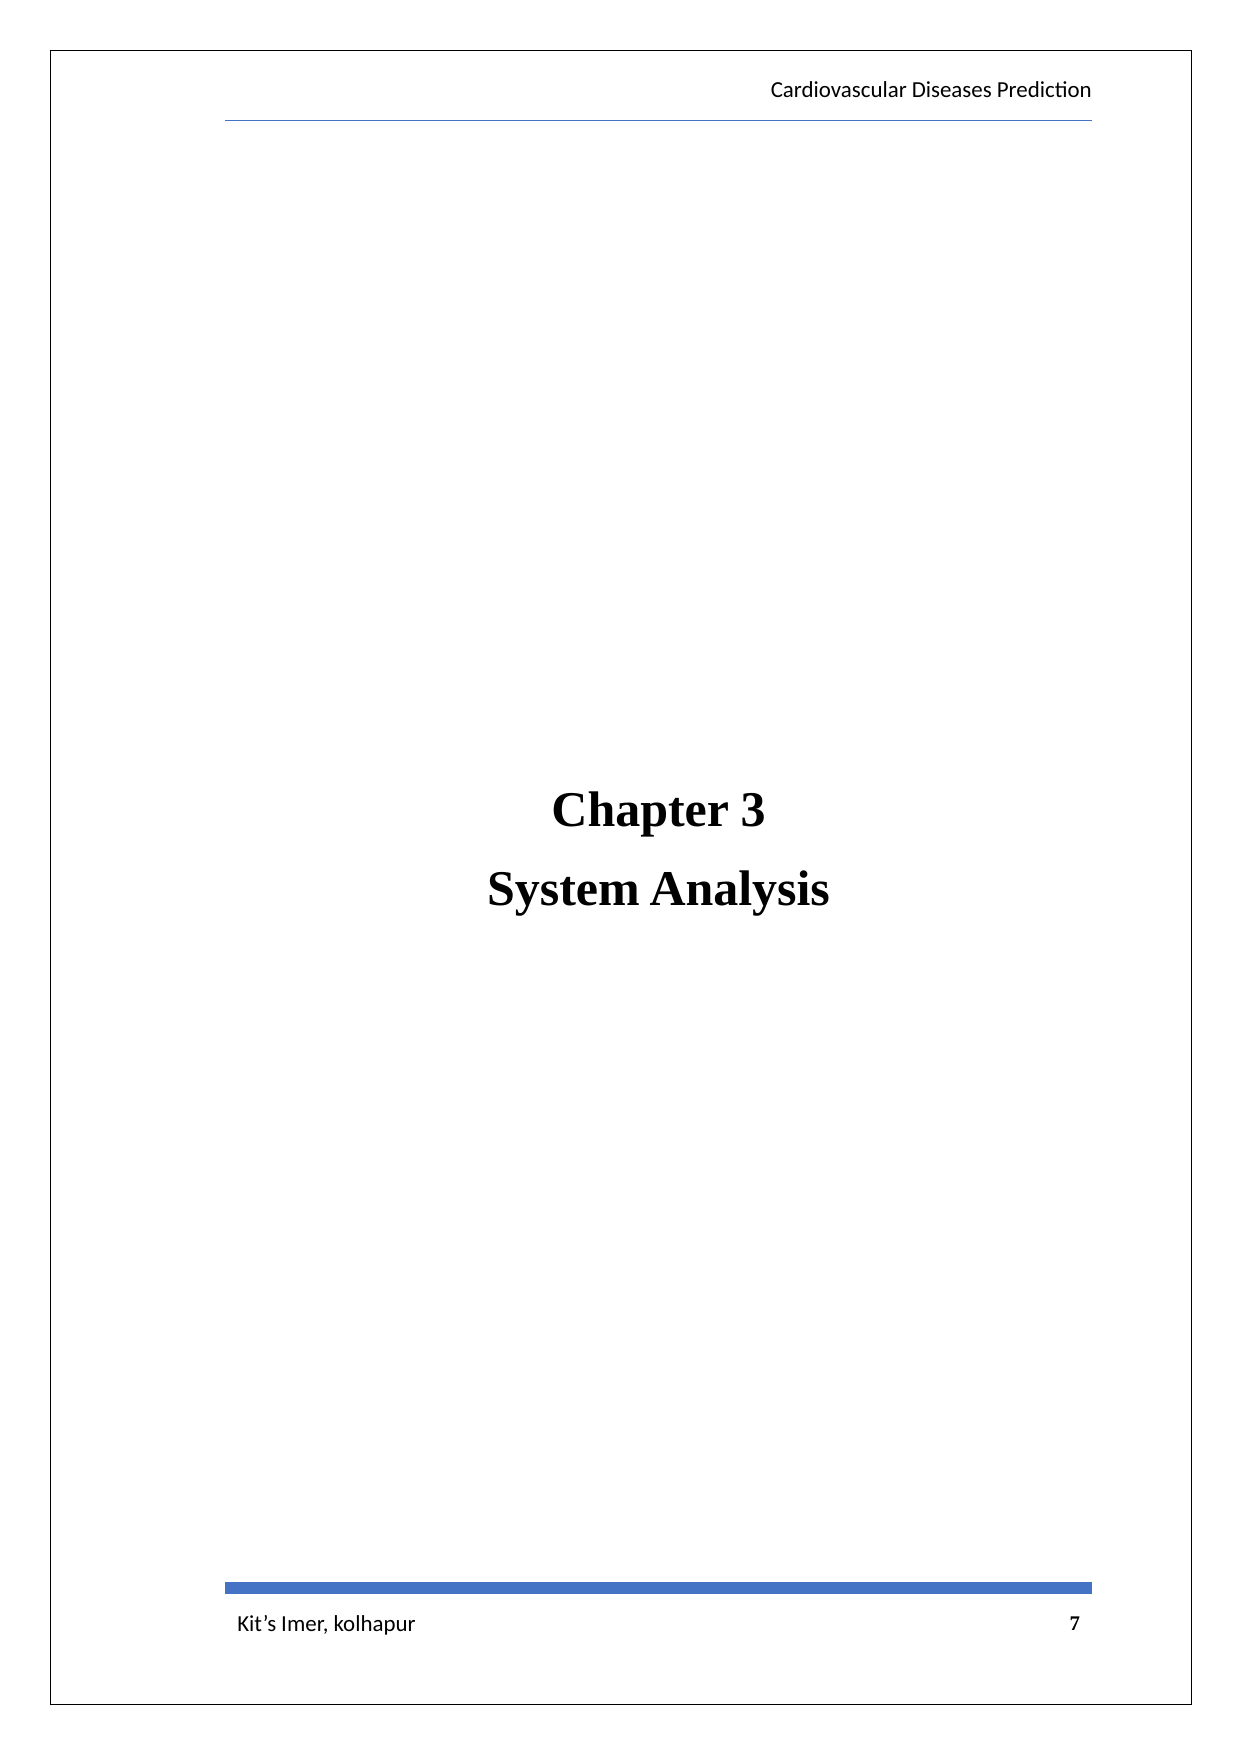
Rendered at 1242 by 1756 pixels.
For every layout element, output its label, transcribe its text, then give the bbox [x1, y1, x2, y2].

text System Analysis [225, 859, 1092, 916]
text Chapter 3 [225, 780, 1092, 837]
